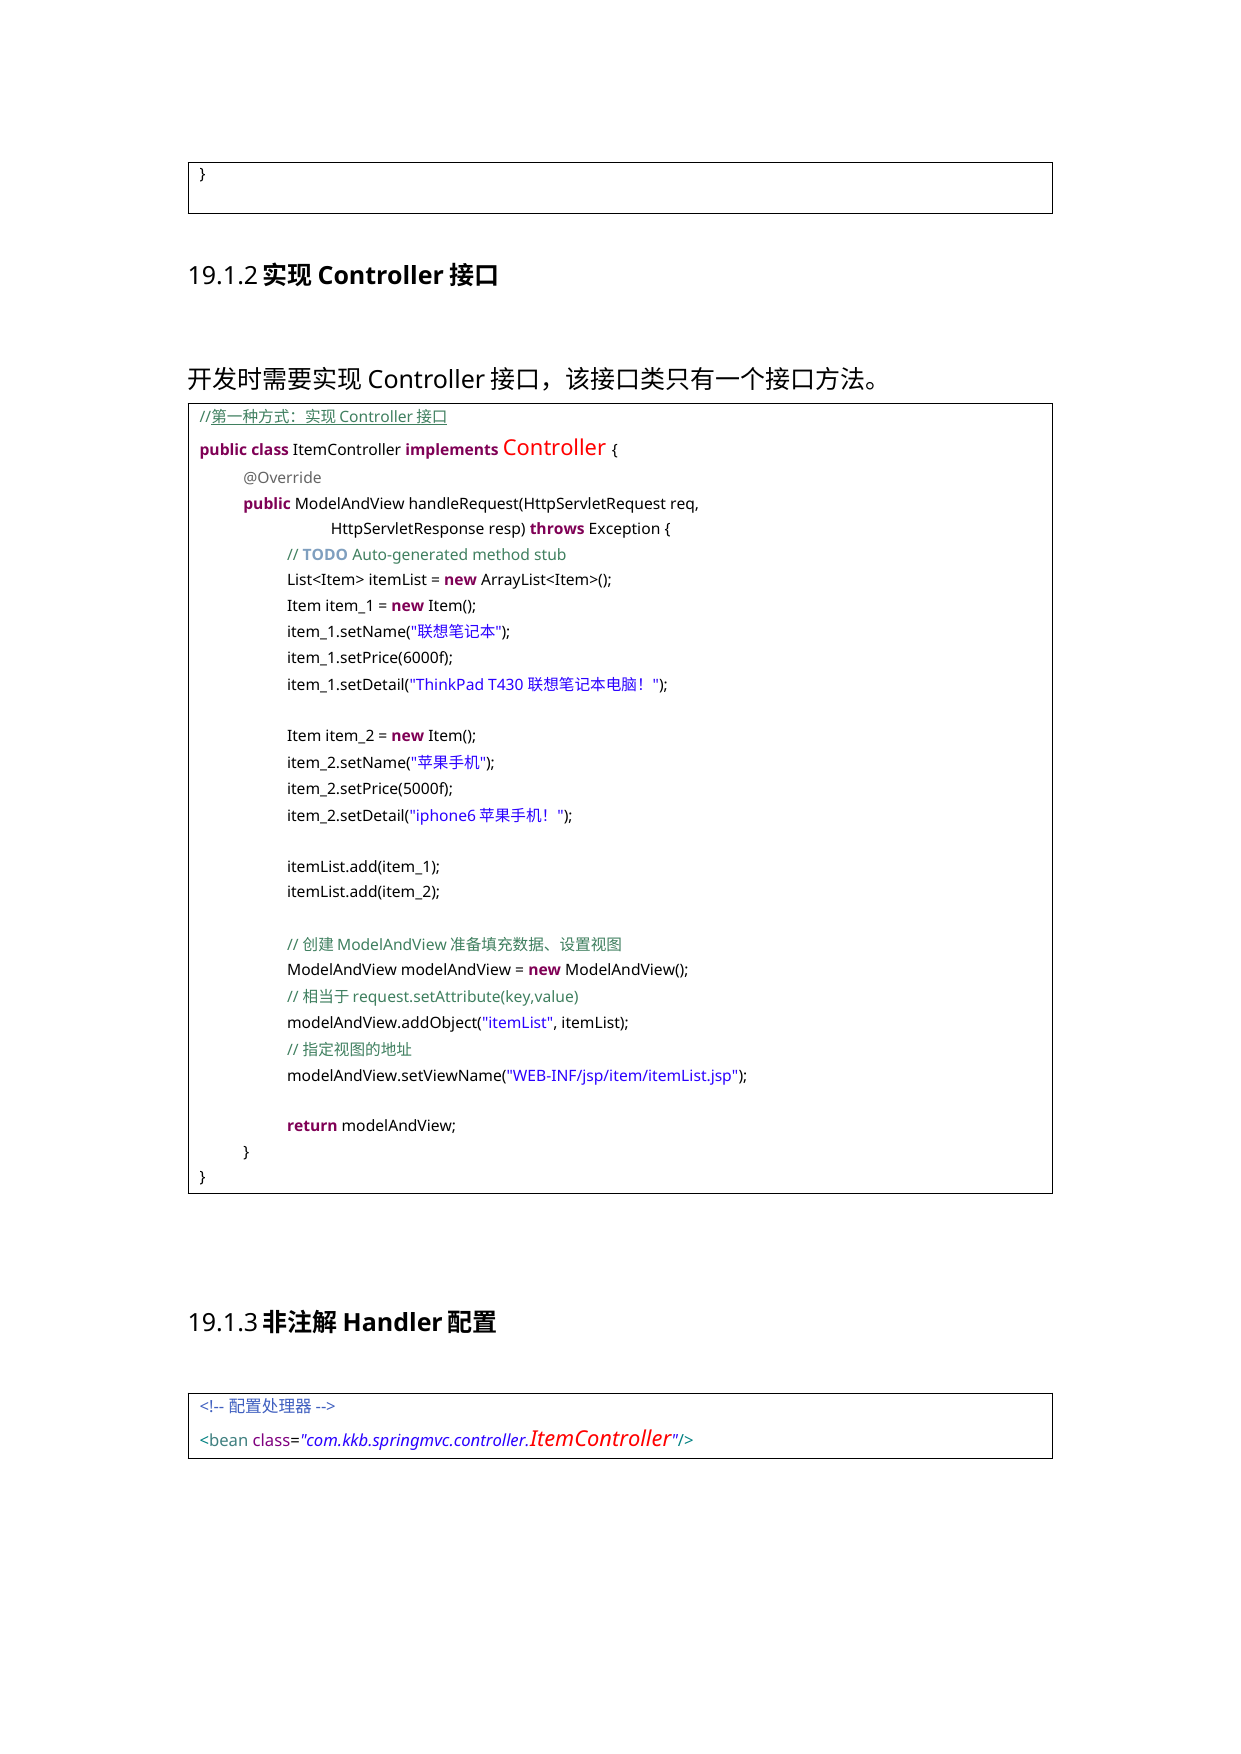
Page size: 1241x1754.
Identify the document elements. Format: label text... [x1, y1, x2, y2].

table_header <!-- 配置处理器 --> <bean class="com.kkb.springmvc.controller.ItemController"/> [189, 1394, 1052, 1458]
subtitle 非注解Handler配置 [187, 1303, 1053, 1339]
text 开发时需要实现Controller接口，该接口类只有一个接口方法。 [187, 360, 1053, 396]
subtitle 实现Controller接口 [187, 241, 1053, 306]
table_header //第一种方式：实现Controller接口 public class ItemController implements Controller { @Override public ModelAndView handleRequest(HttpServletRequest req, HttpServletResponse resp) throws Exception { // TODO Auto-generated method stub List<Item> itemList = new ArrayList<Item>(); Item item_1 = new Item(); item_1.setName("联想笔记本"); item_1.setPrice(6000f); item_1.setDetail("ThinkPad T430 联想笔记本电脑！"); Item item_2 = new Item(); item_2.setName("苹果手机"); item_2.setPrice(5000f); item_2.setDetail("iphone6苹果手机！"); itemList.add(item_1); itemList.add(item_2); // 创建ModelAndView准备填充数据、设置视图 ModelAndView modelAndView = new ModelAndView(); // 相当于request.setAttribute(key,value) modelAndView.addObject("itemList", itemList); // 指定视图的地址 modelAndView.setViewName("WEB-INF/jsp/item/itemList.jsp"); return modelAndView; } } [189, 404, 1052, 1193]
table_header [189, 163, 1052, 213]
